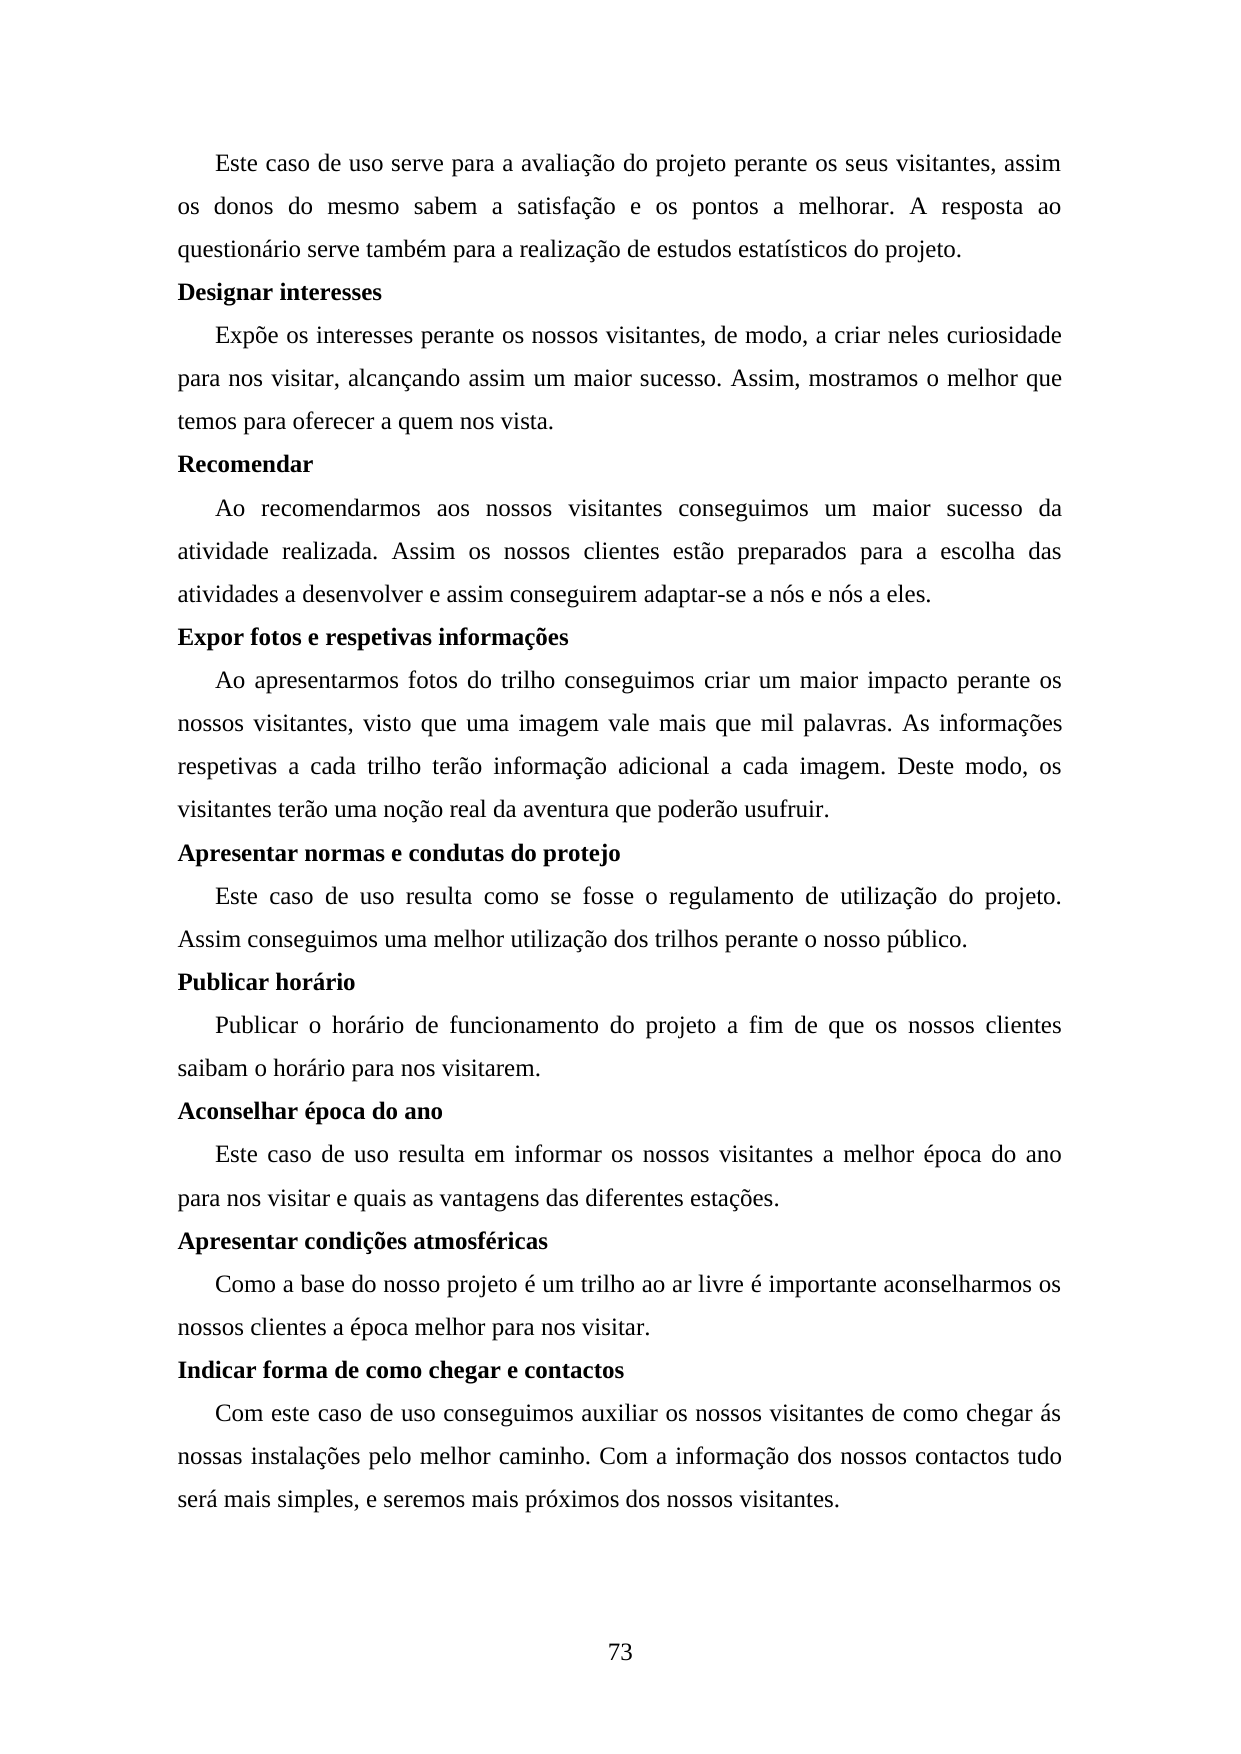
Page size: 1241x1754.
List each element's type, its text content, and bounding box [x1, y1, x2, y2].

text Este caso de uso serve para a avaliação do projeto perante os seus visitantes, assim os donos do mesmo sabem a satisfação e os pontos a melhorar. A resposta ao questionário serve também para a realização de estudos estatísticos do projeto. [177, 148, 1063, 263]
text Apresentar normas e condutas do protejo [177, 838, 1063, 866]
text Recomendar [177, 449, 1063, 478]
text Designar interesses [177, 277, 1063, 306]
text Apresentar condições atmosféricas [177, 1226, 1063, 1254]
text Expõe os interesses perante os nossos visitantes, de modo, a criar neles curiosidade para nos visitar, alcançando assim um maior sucesso. Assim, mostramos o melhor que temos para oferecer a quem nos vista. [177, 320, 1063, 435]
text Ao recomendarmos aos nossos visitantes conseguimos um maior sucesso da atividade realizada. Assim os nossos clientes estão preparados para a escolha das atividades a desenvolver e assim conseguirem adaptar-se a nós e nós a eles. [177, 493, 1063, 608]
text Aconselhar época do ano [177, 1096, 1063, 1125]
text Como a base do nosso projeto é um trilho ao ar livre é importante aconselharmos os nossos clientes a época melhor para nos visitar. [177, 1269, 1063, 1341]
text Publicar horário [177, 967, 1063, 996]
text Expor fotos e respetivas informações [177, 622, 1063, 651]
text Este caso de uso resulta em informar os nossos visitantes a melhor época do ano para nos visitar e quais as vantagens das diferentes estações. [177, 1139, 1063, 1211]
text Publicar o horário de funcionamento do projeto a fim de que os nossos clientes saibam o horário para nos visitarem. [177, 1010, 1063, 1082]
text Com este caso de uso conseguimos auxiliar os nossos visitantes de como chegar ás nossas instalações pelo melhor caminho. Com a informação dos nossos contactos tudo será mais simples, e seremos mais próximos dos nossos visitantes. [177, 1398, 1063, 1513]
text Ao apresentarmos fotos do trilho conseguimos criar um maior impacto perante os nossos visitantes, visto que uma imagem vale mais que mil palavras. As informações respetivas a cada trilho terão informação adicional a cada imagem. Deste modo, os visitantes terão uma noção real da aventura que poderão usufruir. [177, 665, 1063, 823]
text Este caso de uso resulta como se fosse o regulamento de utilização do projeto. Assim conseguimos uma melhor utilização dos trilhos perante o nosso público. [177, 881, 1063, 953]
text Indicar forma de como chegar e contactos [177, 1355, 1063, 1384]
